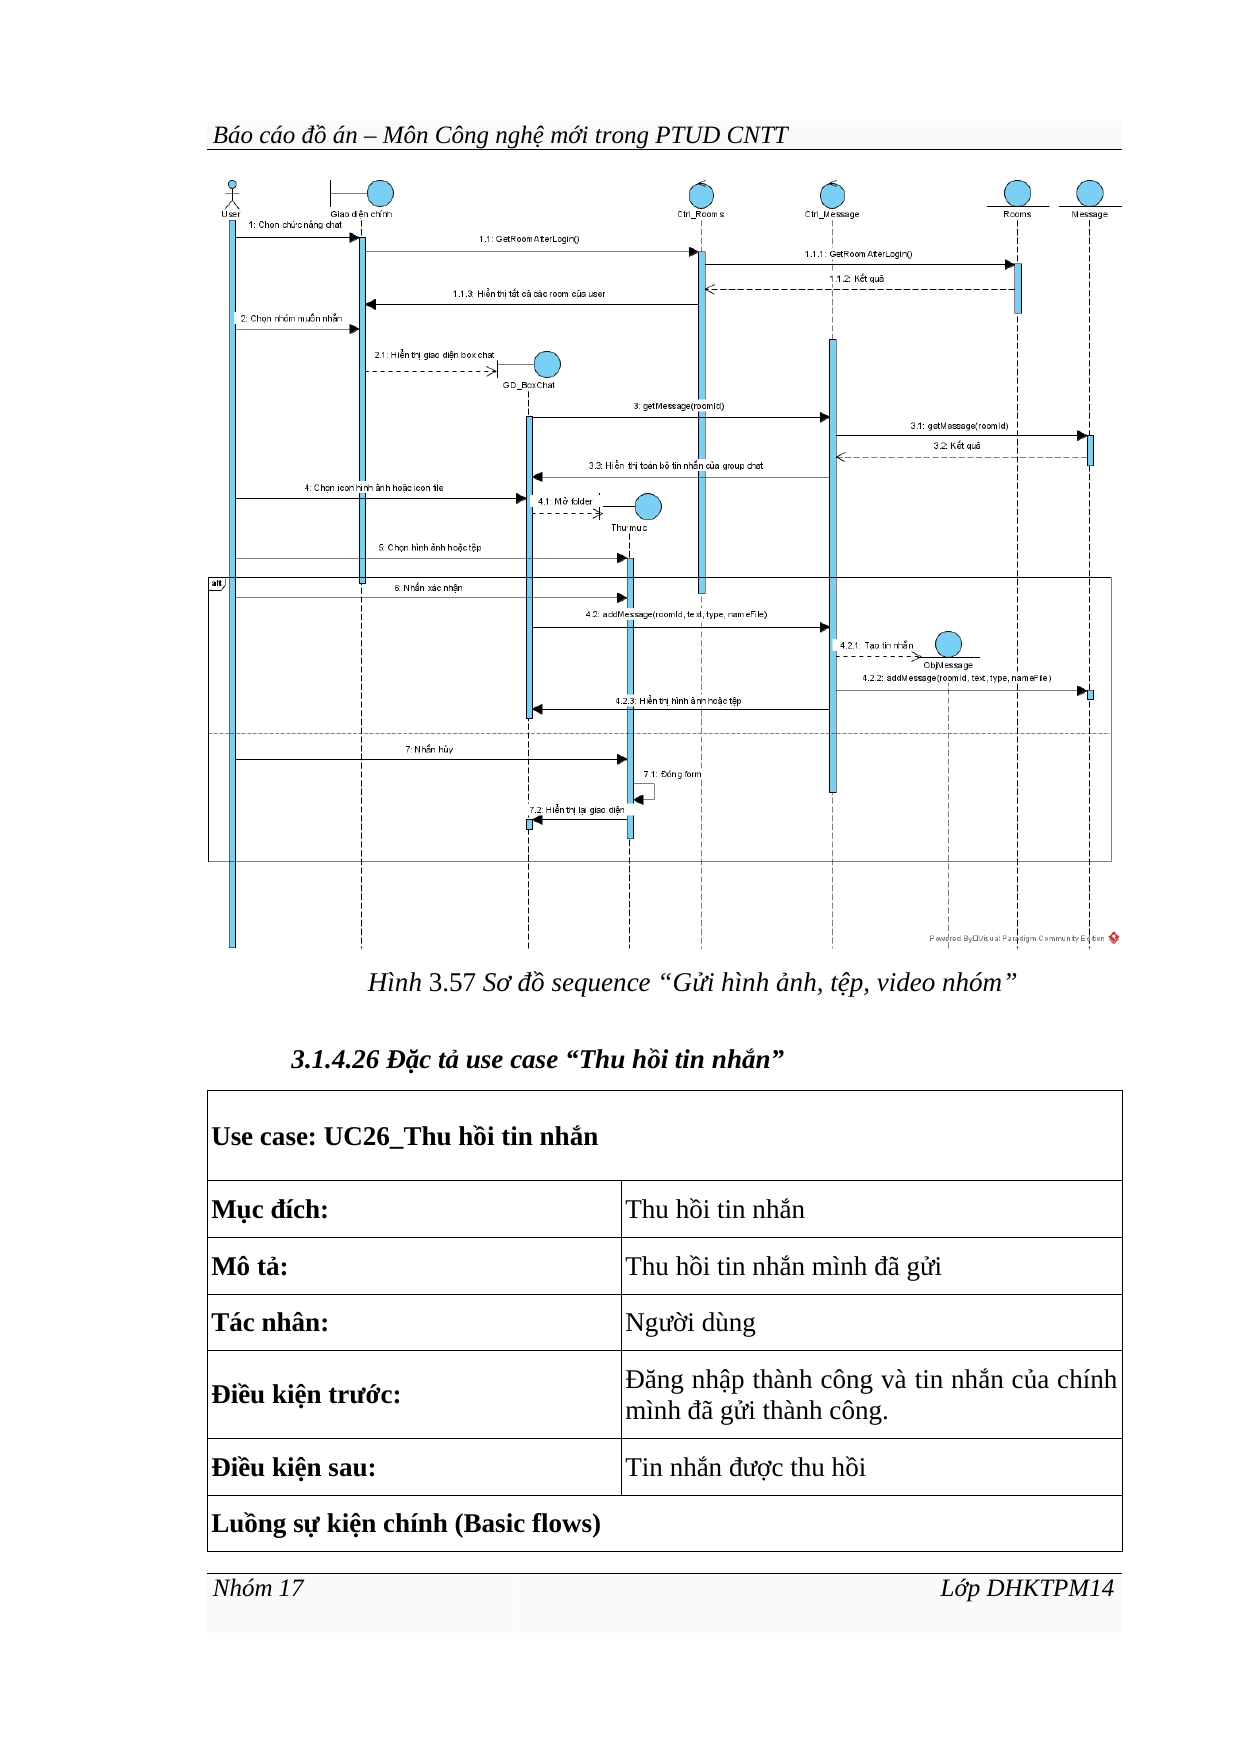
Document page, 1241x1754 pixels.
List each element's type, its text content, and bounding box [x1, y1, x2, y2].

table_cell Tác nhân: [208, 1295, 621, 1350]
subtitle Đặc tả use case “Thu hồi tin nhắn” [291, 1043, 1122, 1074]
table_cell Thu hồi tin nhắn [622, 1181, 1122, 1237]
picture [206, 179, 1123, 951]
table_cell Thu hồi tin nhắn mình đã gửi [622, 1238, 1122, 1293]
table_cell Luồng sự kiện chính (Basic flows) [208, 1496, 621, 1551]
table_cell Mô tả: [208, 1238, 621, 1293]
table_cell Mục đích: [208, 1181, 621, 1237]
table_cell Điều kiện trước: [208, 1351, 621, 1438]
table_cell [621, 1496, 1122, 1551]
table_header Use case: UC26_Thu hồi tin nhắn [208, 1091, 1122, 1180]
table_cell Tin nhắn được thu hồi [622, 1439, 1122, 1494]
table_cell Đăng nhập thành công và tin nhắn của chính mình đã gửi thành công. [622, 1351, 1122, 1438]
table_cell Người dùng [622, 1295, 1122, 1350]
table_cell Điều kiện sau: [208, 1439, 621, 1494]
